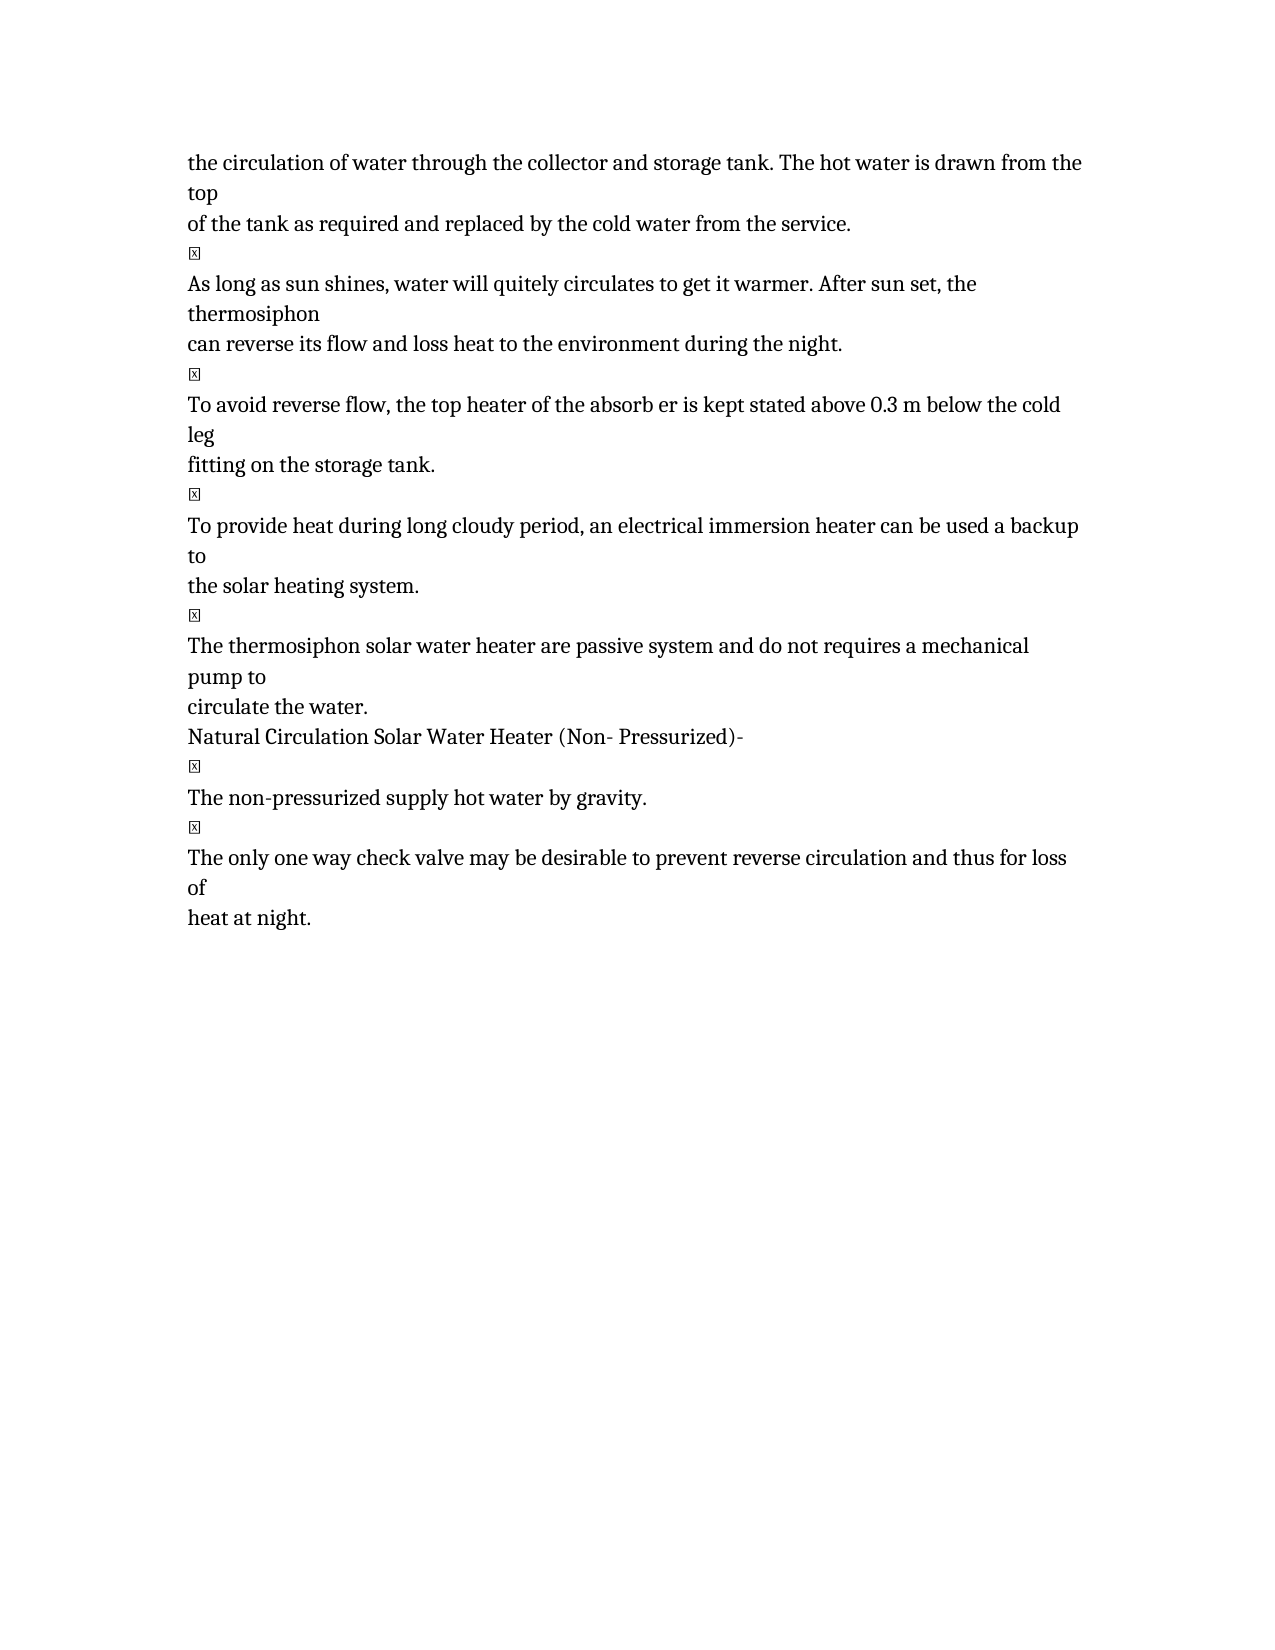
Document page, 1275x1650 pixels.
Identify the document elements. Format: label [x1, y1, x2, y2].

text [187, 150, 1087, 932]
